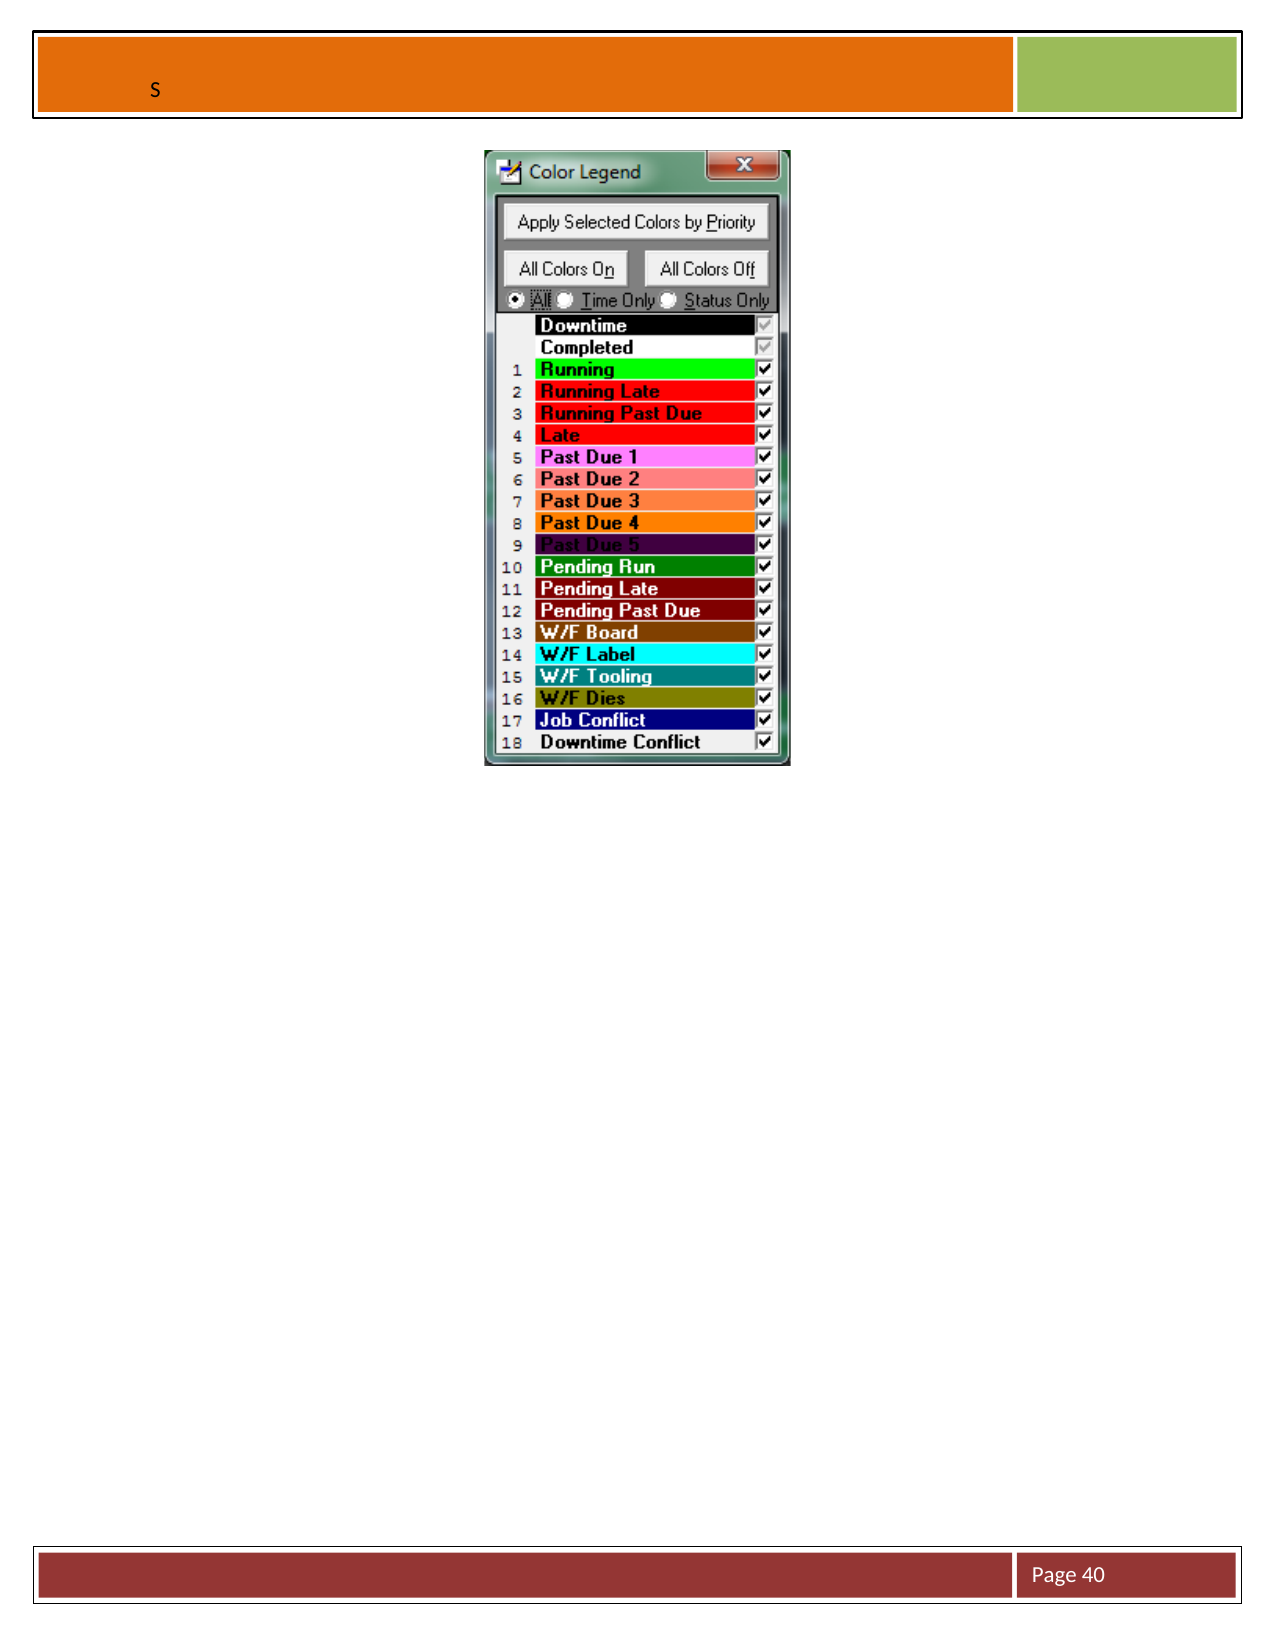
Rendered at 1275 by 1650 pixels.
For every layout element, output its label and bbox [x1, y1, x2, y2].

picture [484, 150, 791, 766]
